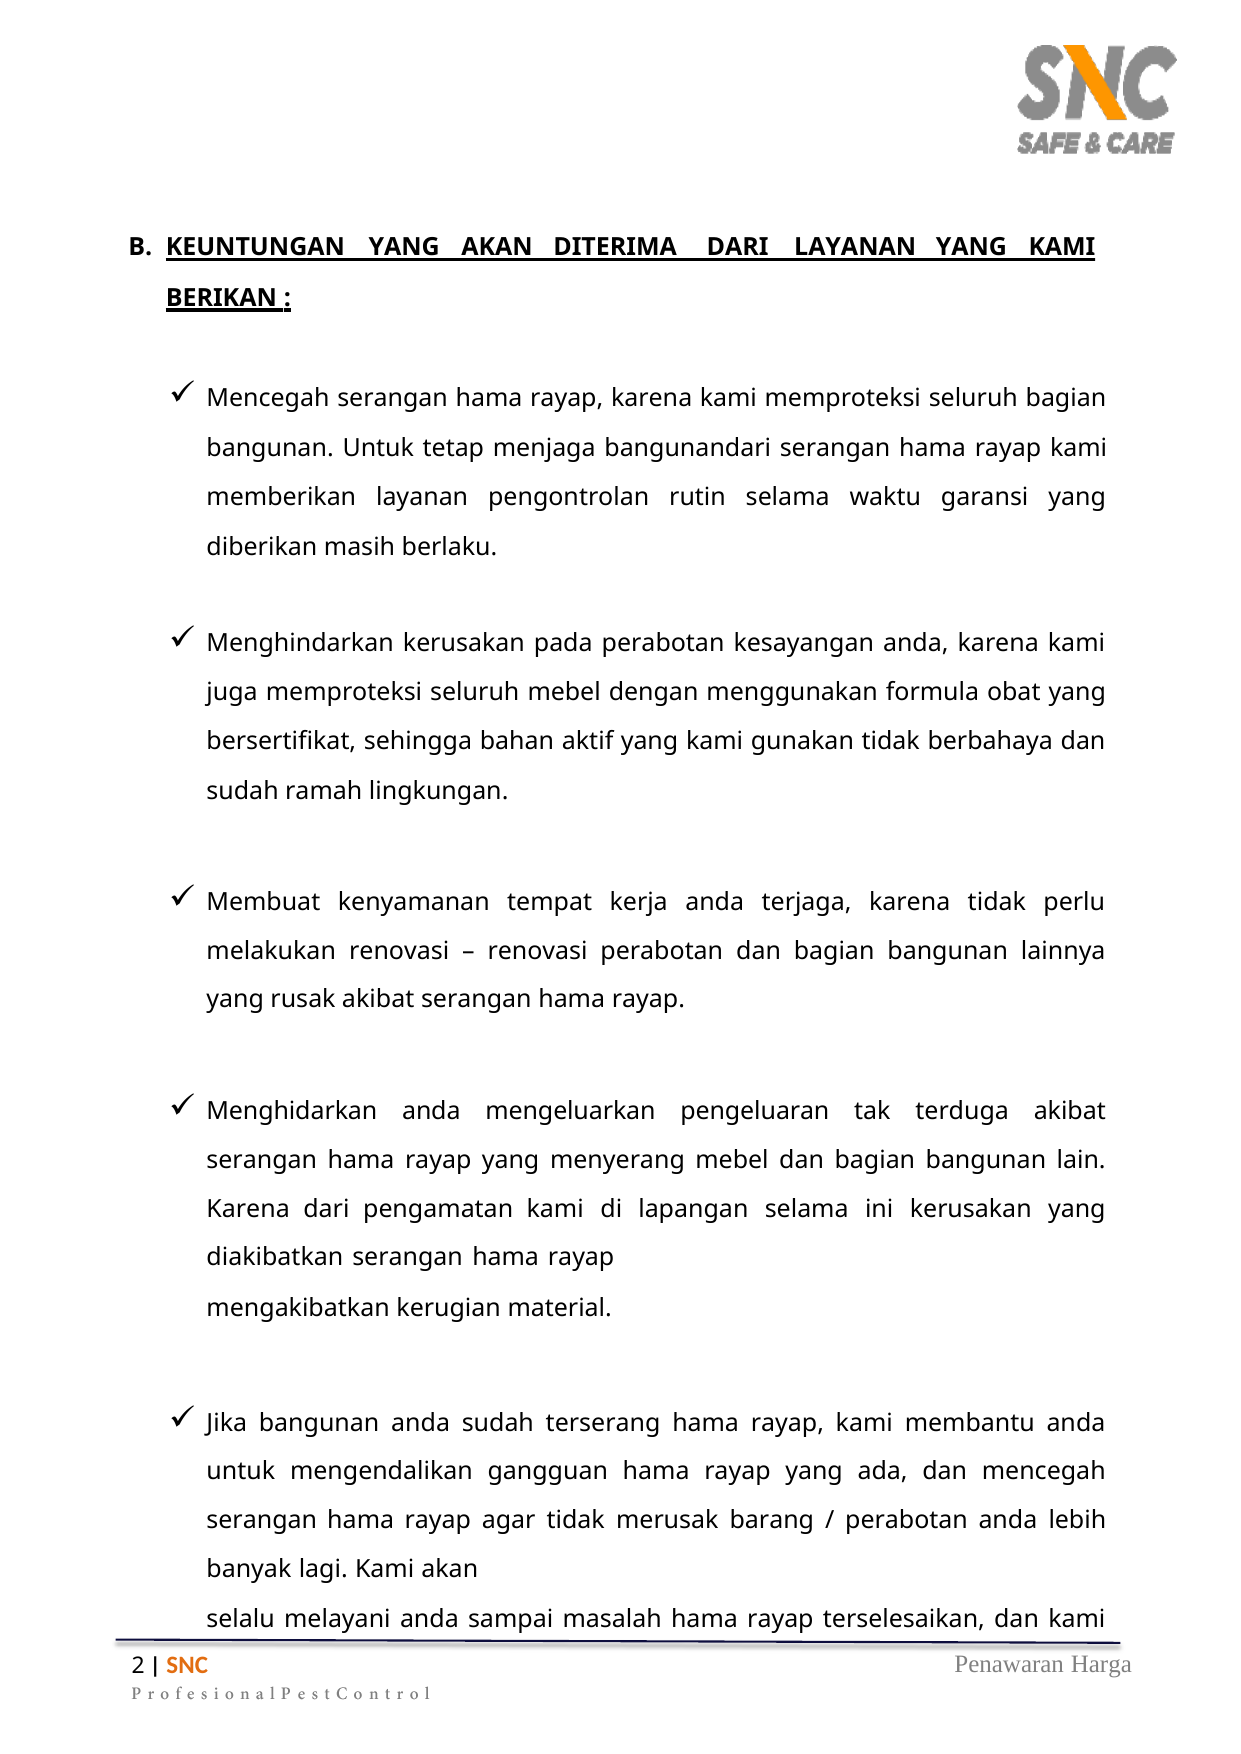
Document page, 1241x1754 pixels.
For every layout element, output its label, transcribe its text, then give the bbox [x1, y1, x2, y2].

text mengakibatkan kerugian material. [206, 1289, 1196, 1323]
list Membuat kenyamanan tempat kerja anda terjaga, karena tidak perlu melakukan renovasi – renovasi perabotan dan bagian bangunan lainnya yang rusak akibat serangan hama rayap. [169, 884, 1106, 1015]
picture [108, 1635, 1128, 1655]
list Mencegah serangan hama rayap, karena kami memproteksi seluruh bagian bangunan. Untuk tetap menjaga bangunandari serangan hama rayap kami memberikan layanan pengontrolan rutin selama waktu garansi yang diberikan masih berlaku. [169, 380, 1107, 562]
list Menghindarkan kerusakan pada perabotan kesayangan anda, karena kami juga memproteksi seluruh mebel dengan menggunakan formula obat yang bersertifikat, sehingga bahan aktif yang kami gunakan tidak berbahaya dan sudah ramah lingkungan. [169, 624, 1106, 806]
subtitle KEUNTUNGAN YANG AKAN DITERIMA DARI LAYANAN YANG KAMI BERIKAN : [128, 229, 1098, 313]
list Menghidarkan anda mengeluarkan pengeluaran tak terduga akibat serangan hama rayap yang menyerang mebel dan bagian bangunan lain. Karena dari pengamatan kami di lapangan selama ini kerusakan yang diakibatkan serangan hama rayap [169, 1093, 1106, 1273]
picture [131, 1682, 450, 1708]
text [206, 1601, 1107, 1634]
list Jika bangunan anda sudah terserang hama rayap, kami membantu anda untuk mengendalikan gangguan hama rayap yang ada, dan mencegah serangan hama rayap agar tidak merusak barang / perabotan anda lebih banyak lagi. Kami akan [169, 1404, 1107, 1584]
picture [1017, 45, 1177, 160]
